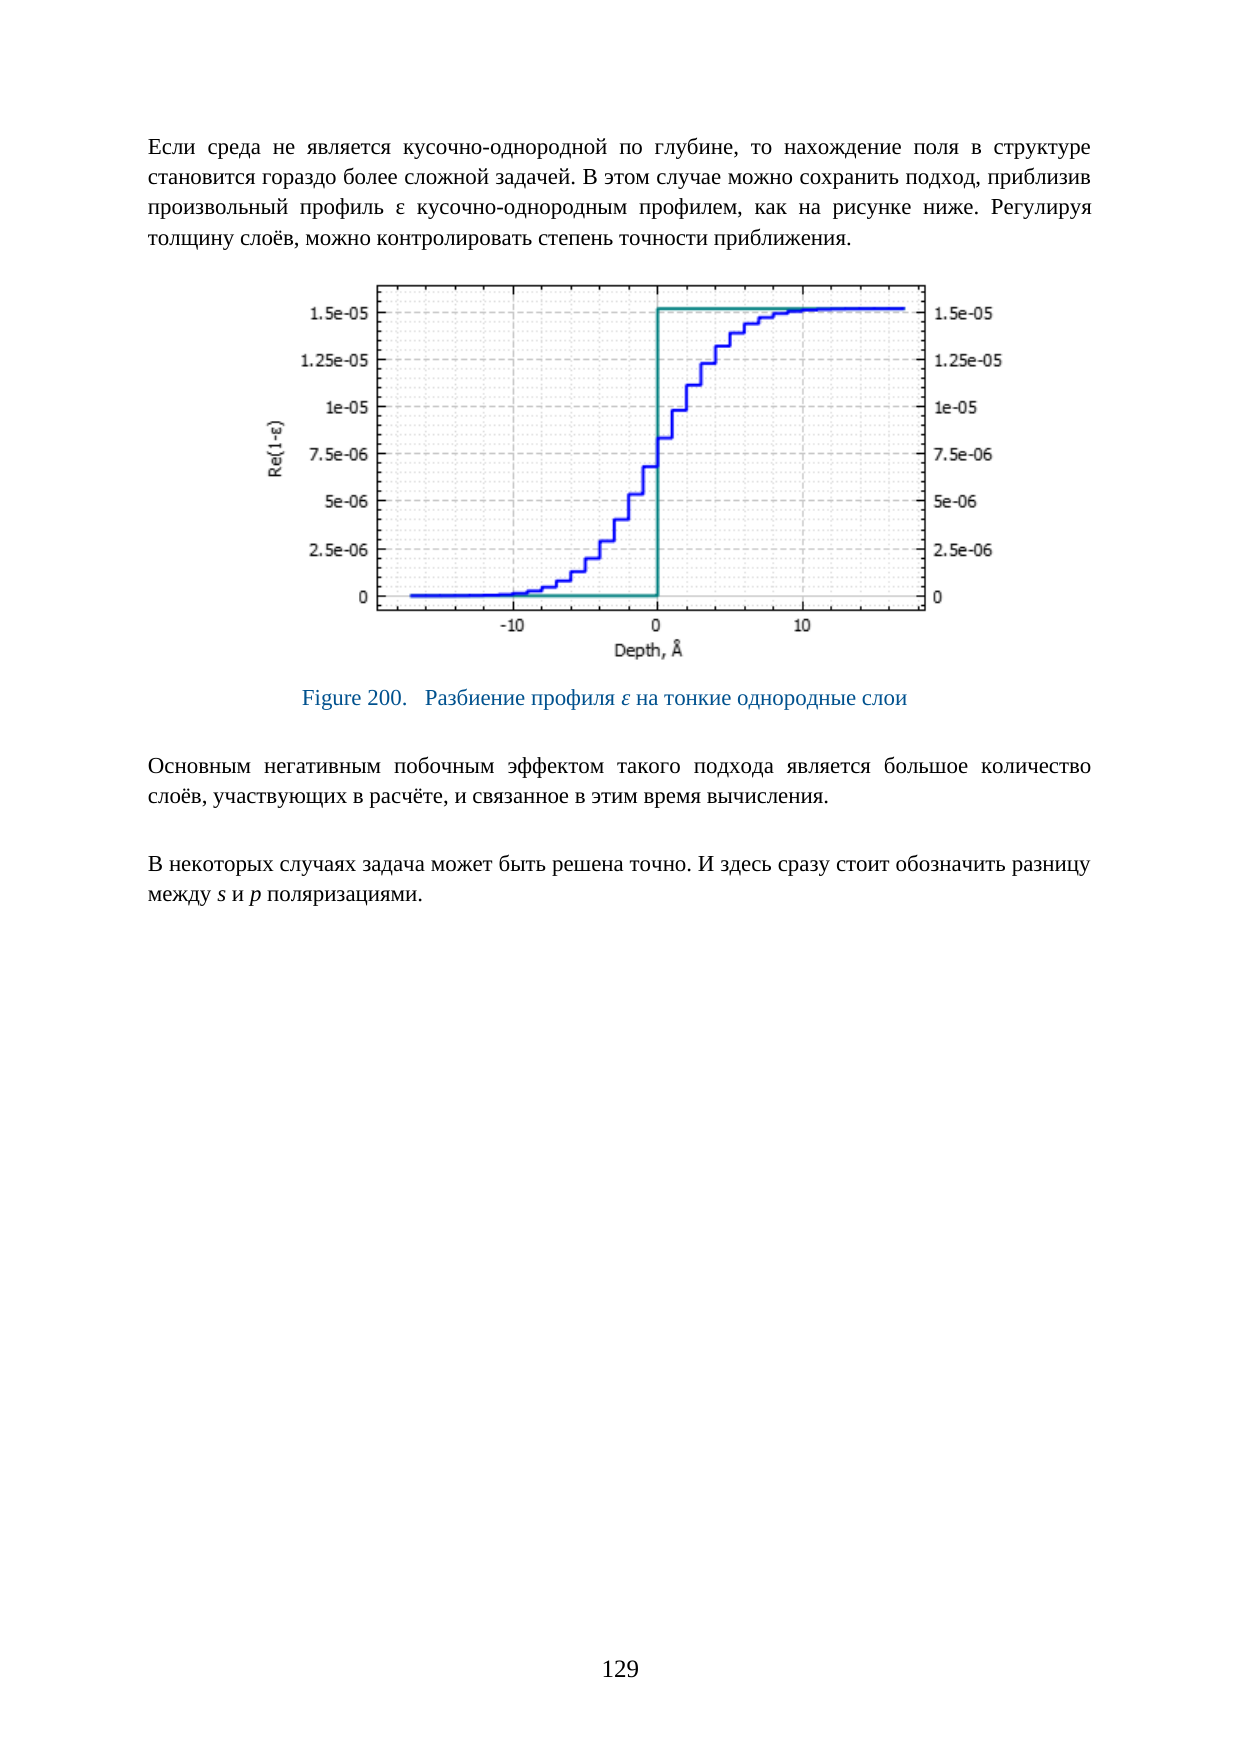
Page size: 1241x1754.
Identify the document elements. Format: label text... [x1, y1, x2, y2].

text Основным негативным побочным эффектом такого подхода является большое количество слоёв, участвующих в расчёте, и связанное в этим время вычисления. [148, 752, 1093, 808]
text Если среда не является кусочно-однородной по глубине, то нахождение поля в структуре становится гораздо более сложной задачей. В этом случае можно сохранить подход, приблизив произвольный профиль ε кусочно-однородным профилем, как на рисунке ниже. Регулируя толщину слоёв, можно контролировать степень точности приближения. [148, 133, 1093, 250]
picture [261, 279, 1009, 663]
text В некоторых случаях задача может быть решена точно. И здесь сразу стоит обозначить разницу между s и p поляризациями. [148, 849, 1093, 906]
